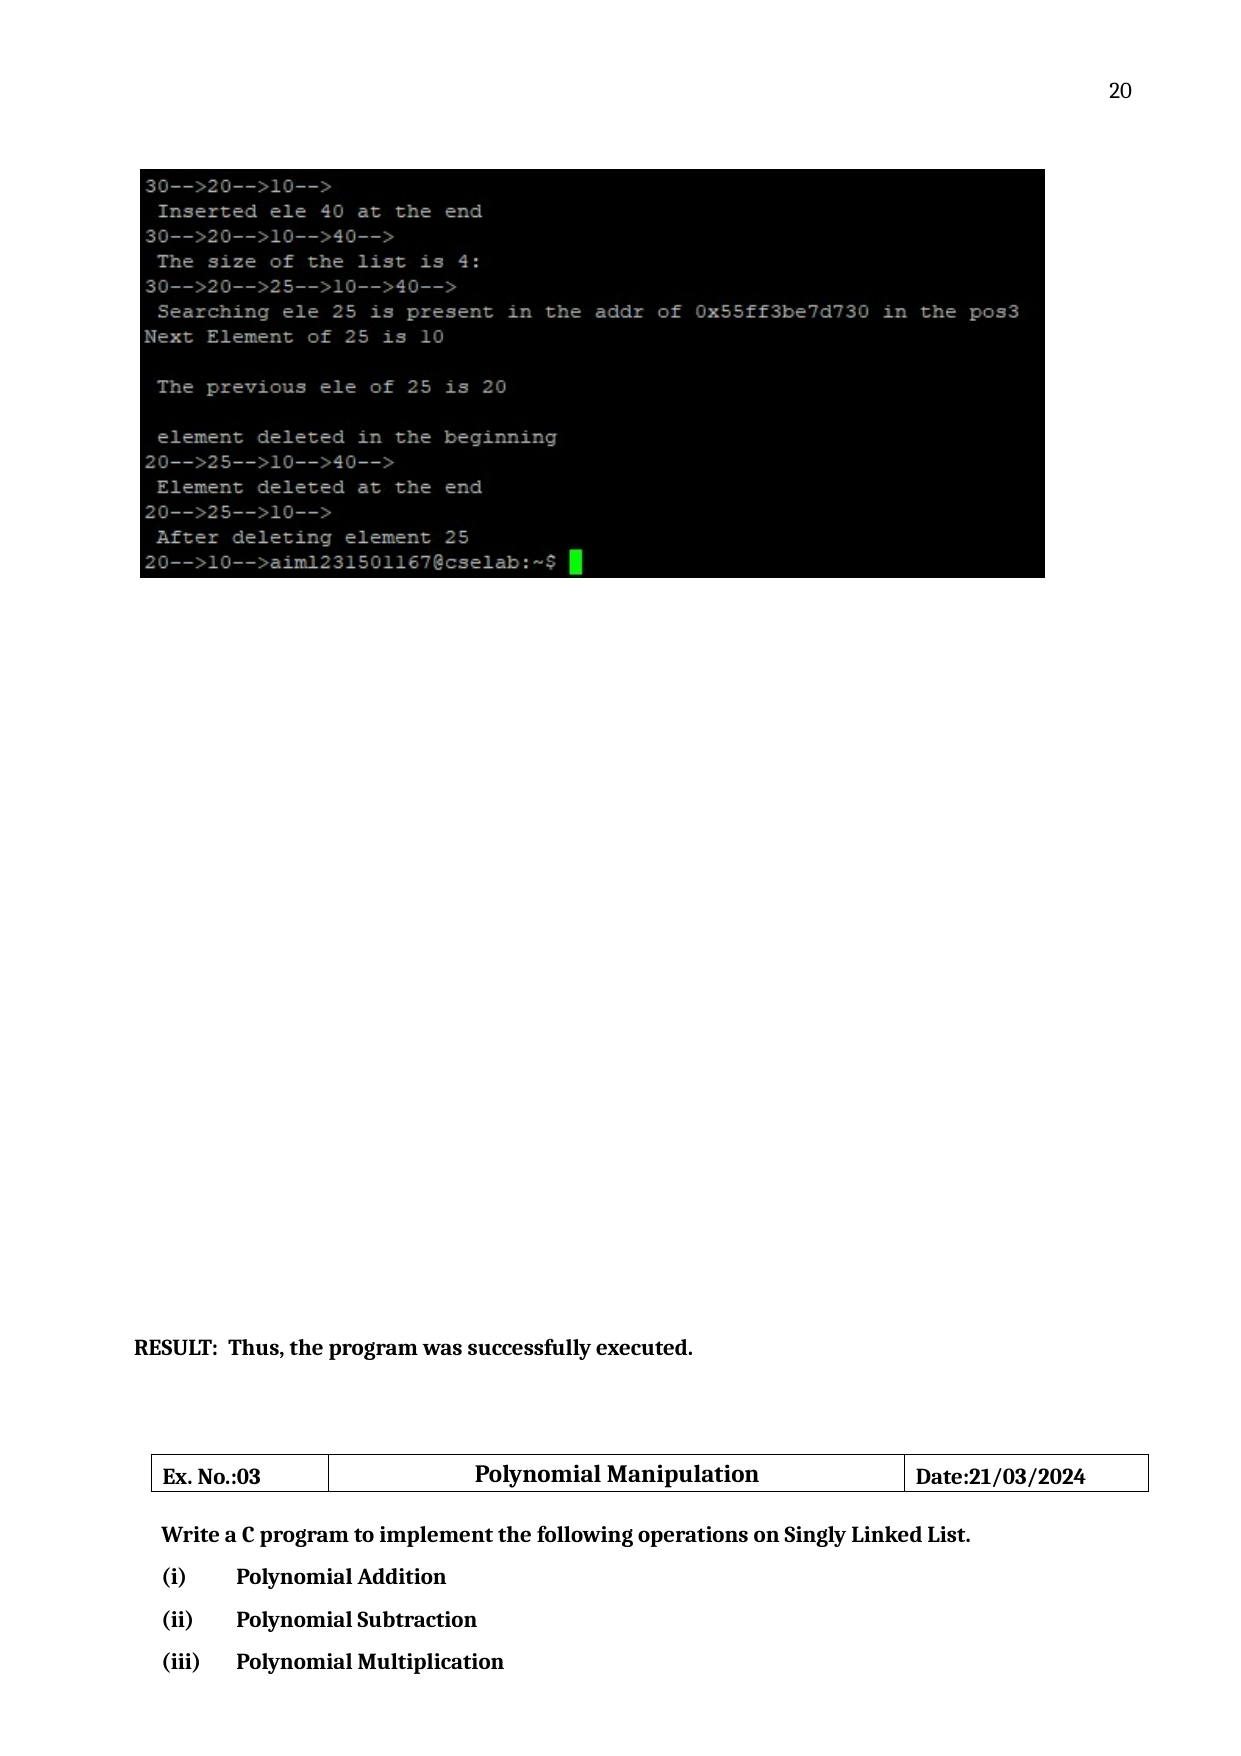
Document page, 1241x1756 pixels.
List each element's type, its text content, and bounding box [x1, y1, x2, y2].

list Polynomial Subtraction [161, 1606, 1136, 1633]
table_header Ex. No.:03 [152, 1455, 328, 1491]
text Write a C program to implement the following operations on Singly Linked List. [161, 1522, 1136, 1548]
list Polynomial Multiplication [161, 1649, 1136, 1675]
text RESULT: Thus, the program was successfully executed. [134, 1335, 1136, 1361]
table_header Polynomial Manipulation [329, 1455, 904, 1491]
table_header Date:21/03/2024 [905, 1455, 1148, 1491]
list Polynomial Addition [161, 1564, 1136, 1590]
picture [140, 169, 1045, 578]
